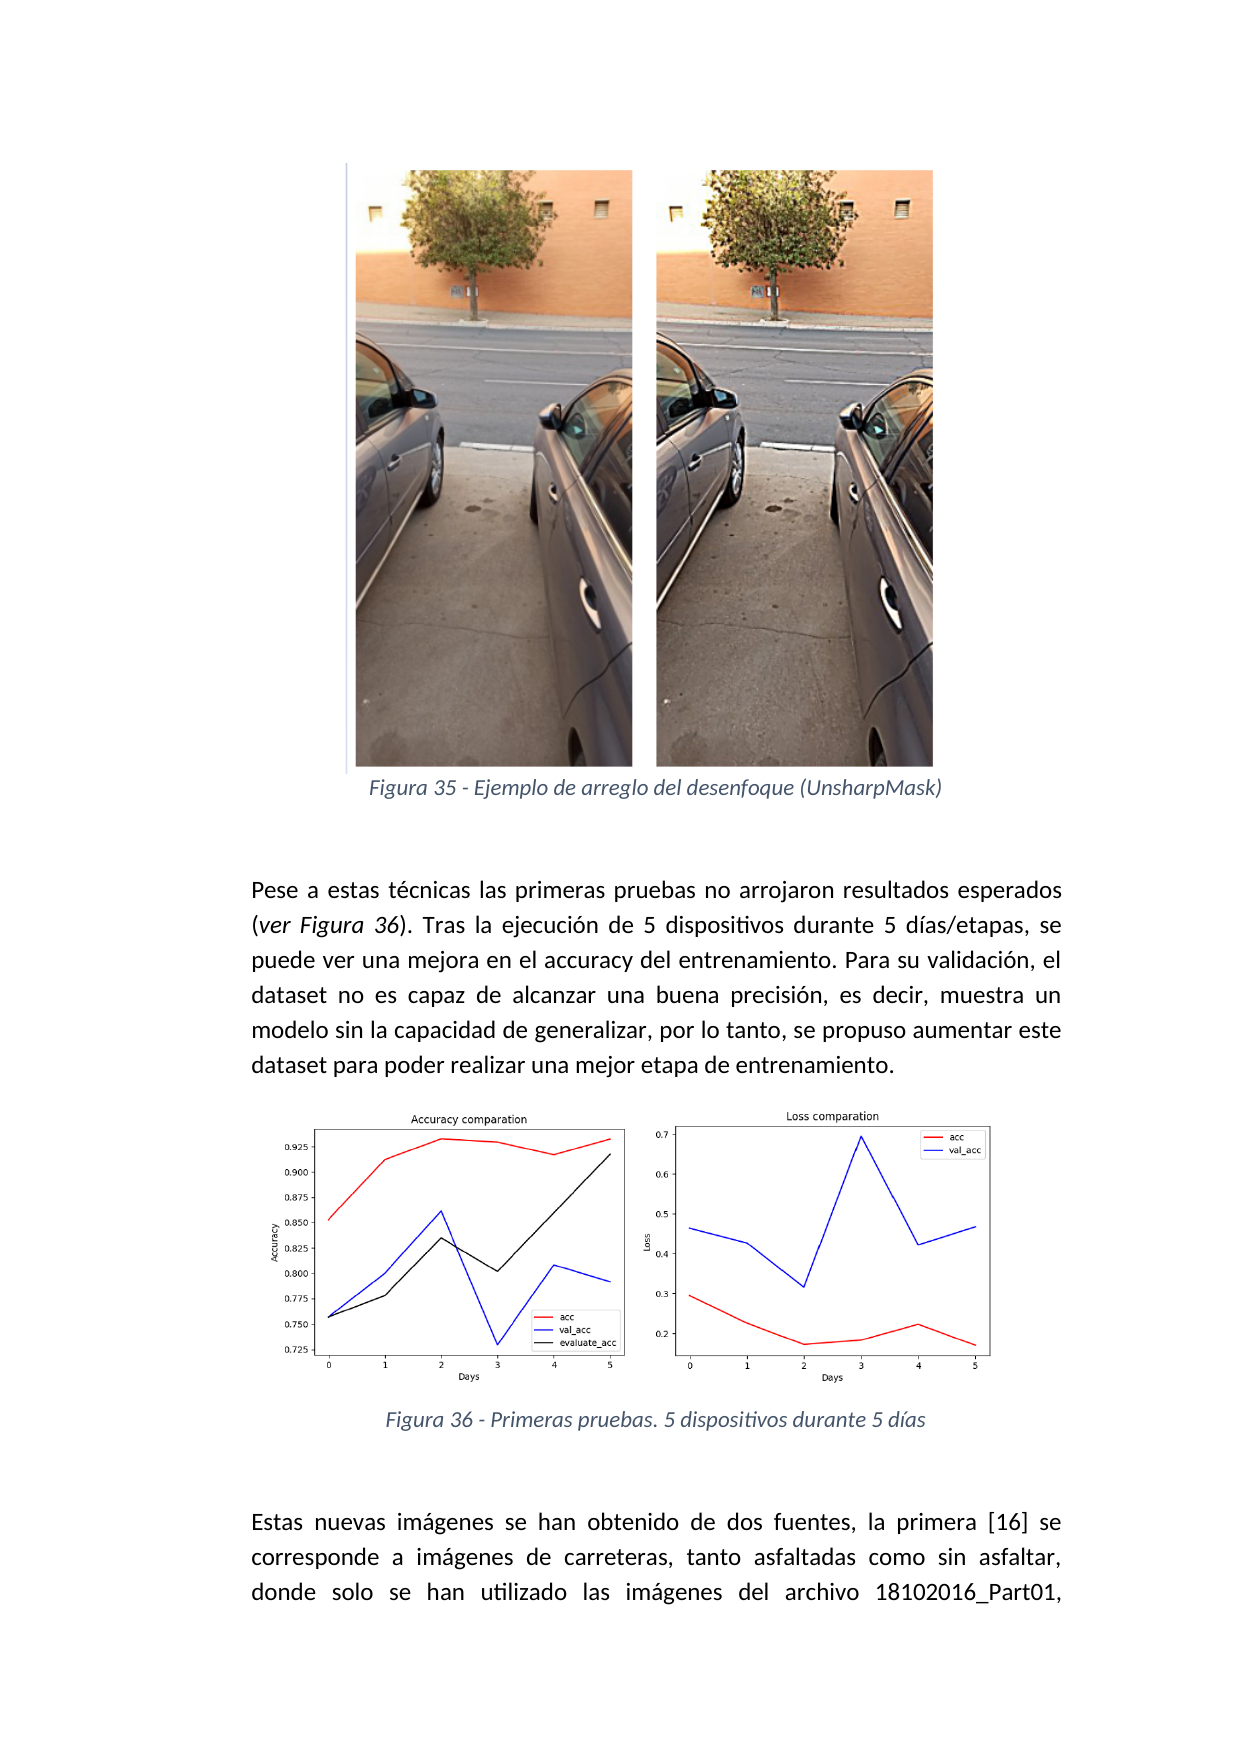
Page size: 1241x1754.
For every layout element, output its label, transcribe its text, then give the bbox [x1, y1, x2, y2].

picture [268, 1105, 1003, 1385]
picture [345, 163, 962, 774]
text Pese a estas técnicas las primeras pruebas no arrojaron resultados esperados (ver Figura 36). Tras la ejecución de 5 dispositivos durante 5 días/etapas, se puede ver una mejora en el accuracy del entrenamiento. Para su validación, el dataset no es capaz de alcanzar una buena precisión, es decir, muestra un modelo sin la capacidad de generalizar, por lo tanto, se propuso aumentar este dataset para poder realizar una mejor etapa de entrenamiento. [251, 874, 1063, 1079]
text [251, 1506, 1063, 1606]
